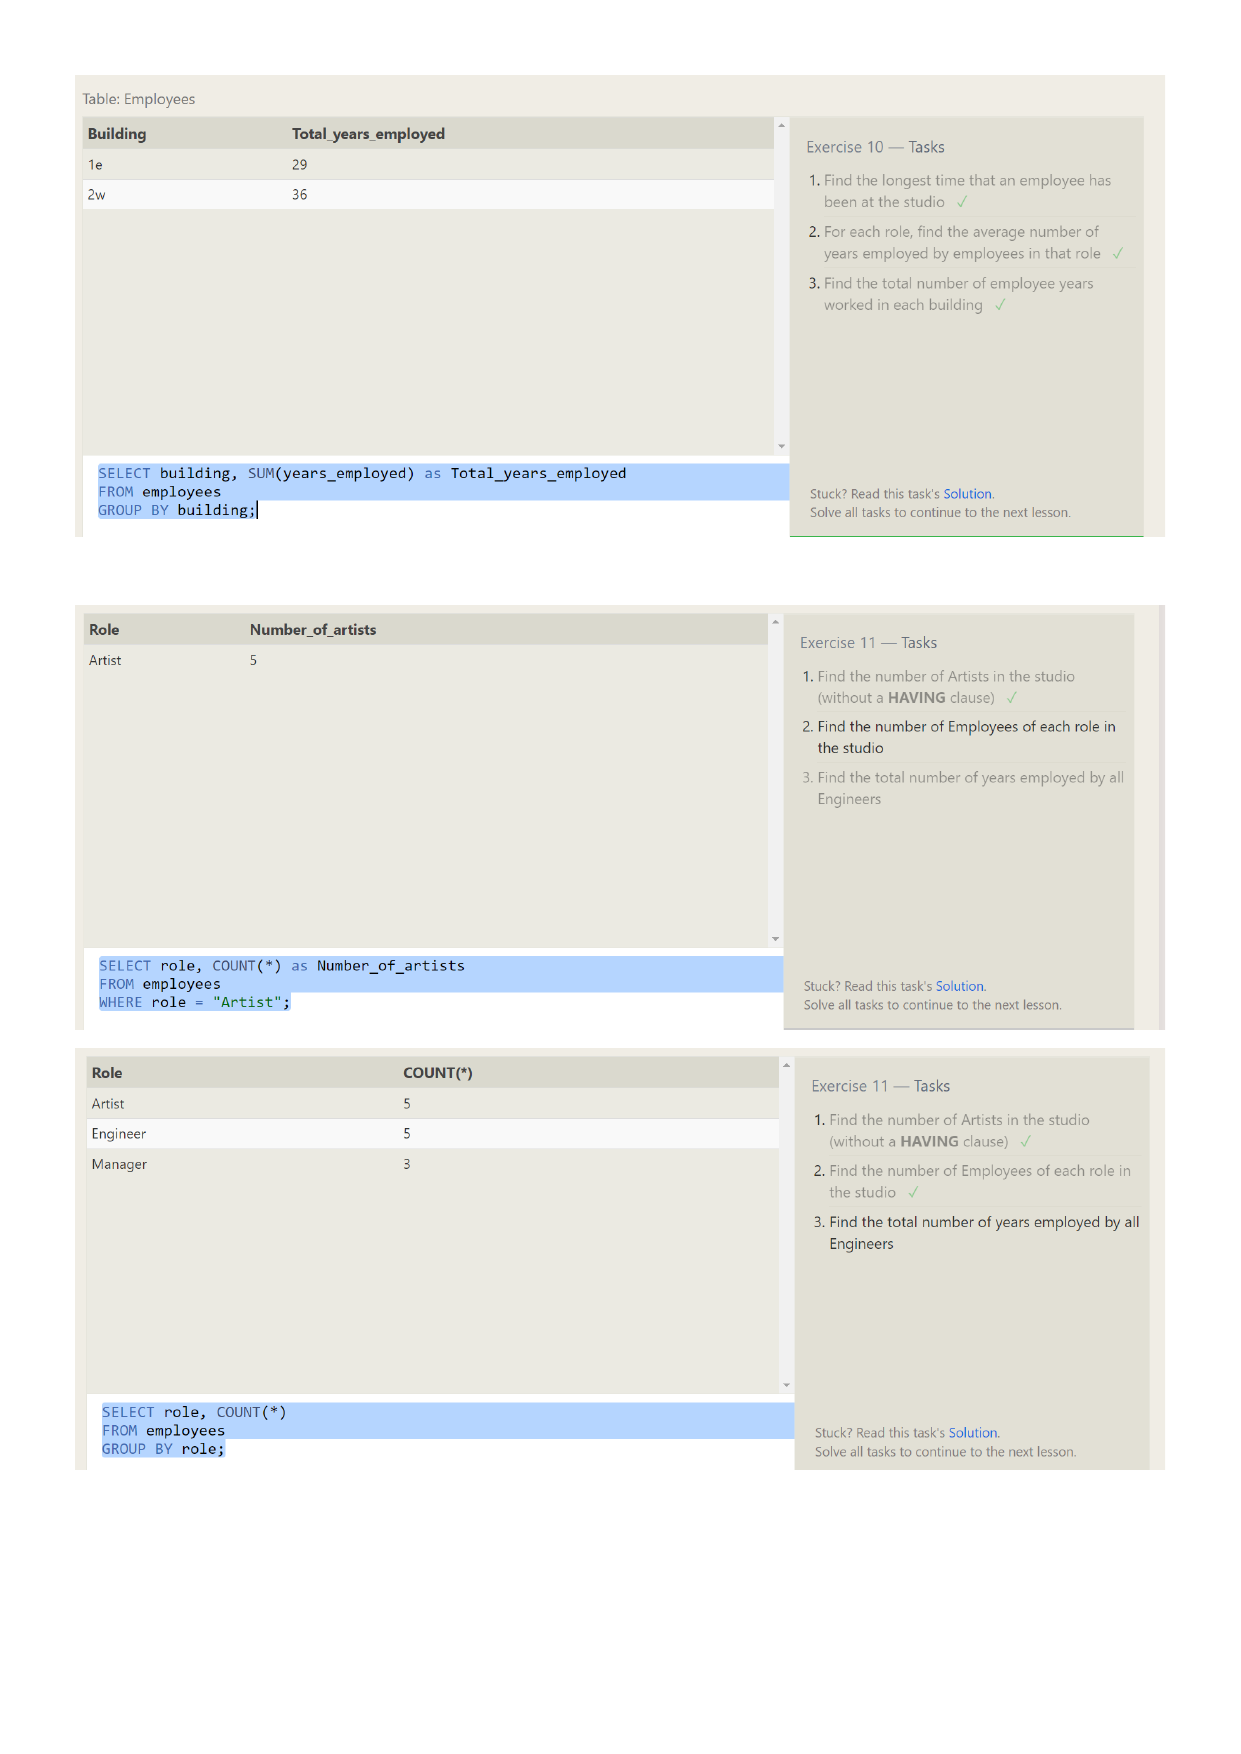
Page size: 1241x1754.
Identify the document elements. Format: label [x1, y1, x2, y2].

picture [75, 605, 1166, 1030]
picture [75, 75, 1166, 537]
picture [75, 1048, 1166, 1470]
